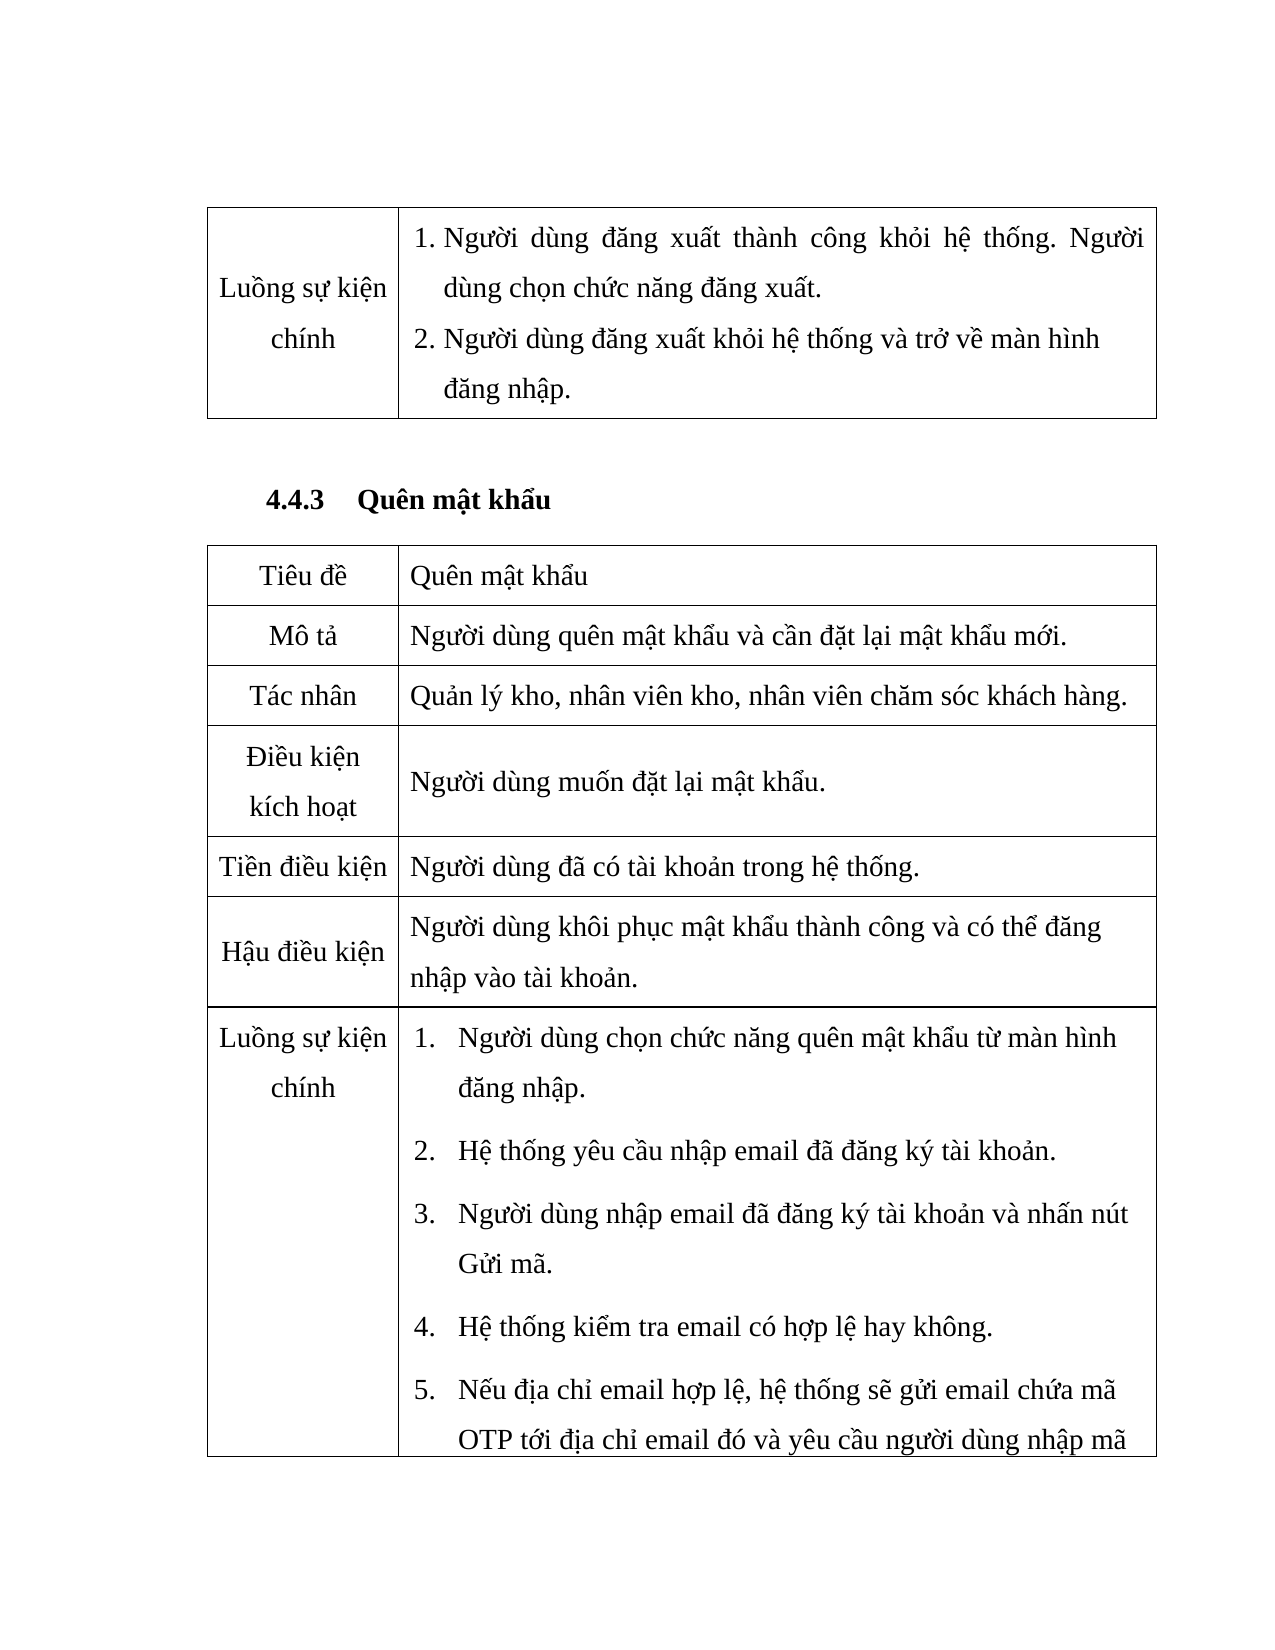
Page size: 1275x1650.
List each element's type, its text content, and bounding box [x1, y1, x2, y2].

table_header Tiêu đề [208, 546, 398, 605]
table_cell Người dùng đã có tài khoản trong hệ thống. [399, 837, 1156, 896]
table_cell Người dùng đăng xuất thành công khỏi hệ thống. Người dùng chọn chức năng đăng xuất. Người dùng đăng xuất khỏi hệ thống và trở về màn hình đăng nhập. [399, 208, 1156, 418]
table_cell Tác nhân [208, 666, 398, 725]
table_cell Điều kiện kích hoạt [208, 726, 398, 836]
list Quên mật khẩu [266, 482, 1157, 515]
table_header Quên mật khẩu [399, 546, 1156, 605]
table_cell Quản lý kho, nhân viên kho, nhân viên chăm sóc khách hàng. [399, 666, 1156, 725]
table_cell Người dùng muốn đặt lại mật khẩu. [399, 726, 1156, 836]
table_cell Luồng sự kiện chính [208, 1008, 398, 1456]
table_cell Người dùng khôi phục mật khẩu thành công và có thể đăng nhập vào tài khoản. [399, 897, 1156, 1006]
table_cell Luồng sự kiện chính [208, 208, 398, 418]
table_cell Tiền điều kiện [208, 837, 398, 896]
table_cell Người dùng quên mật khẩu và cần đặt lại mật khẩu mới. [399, 606, 1156, 665]
table_cell Mô tả [208, 606, 398, 665]
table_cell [399, 1008, 1156, 1456]
table_cell Hậu điều kiện [208, 897, 398, 1006]
